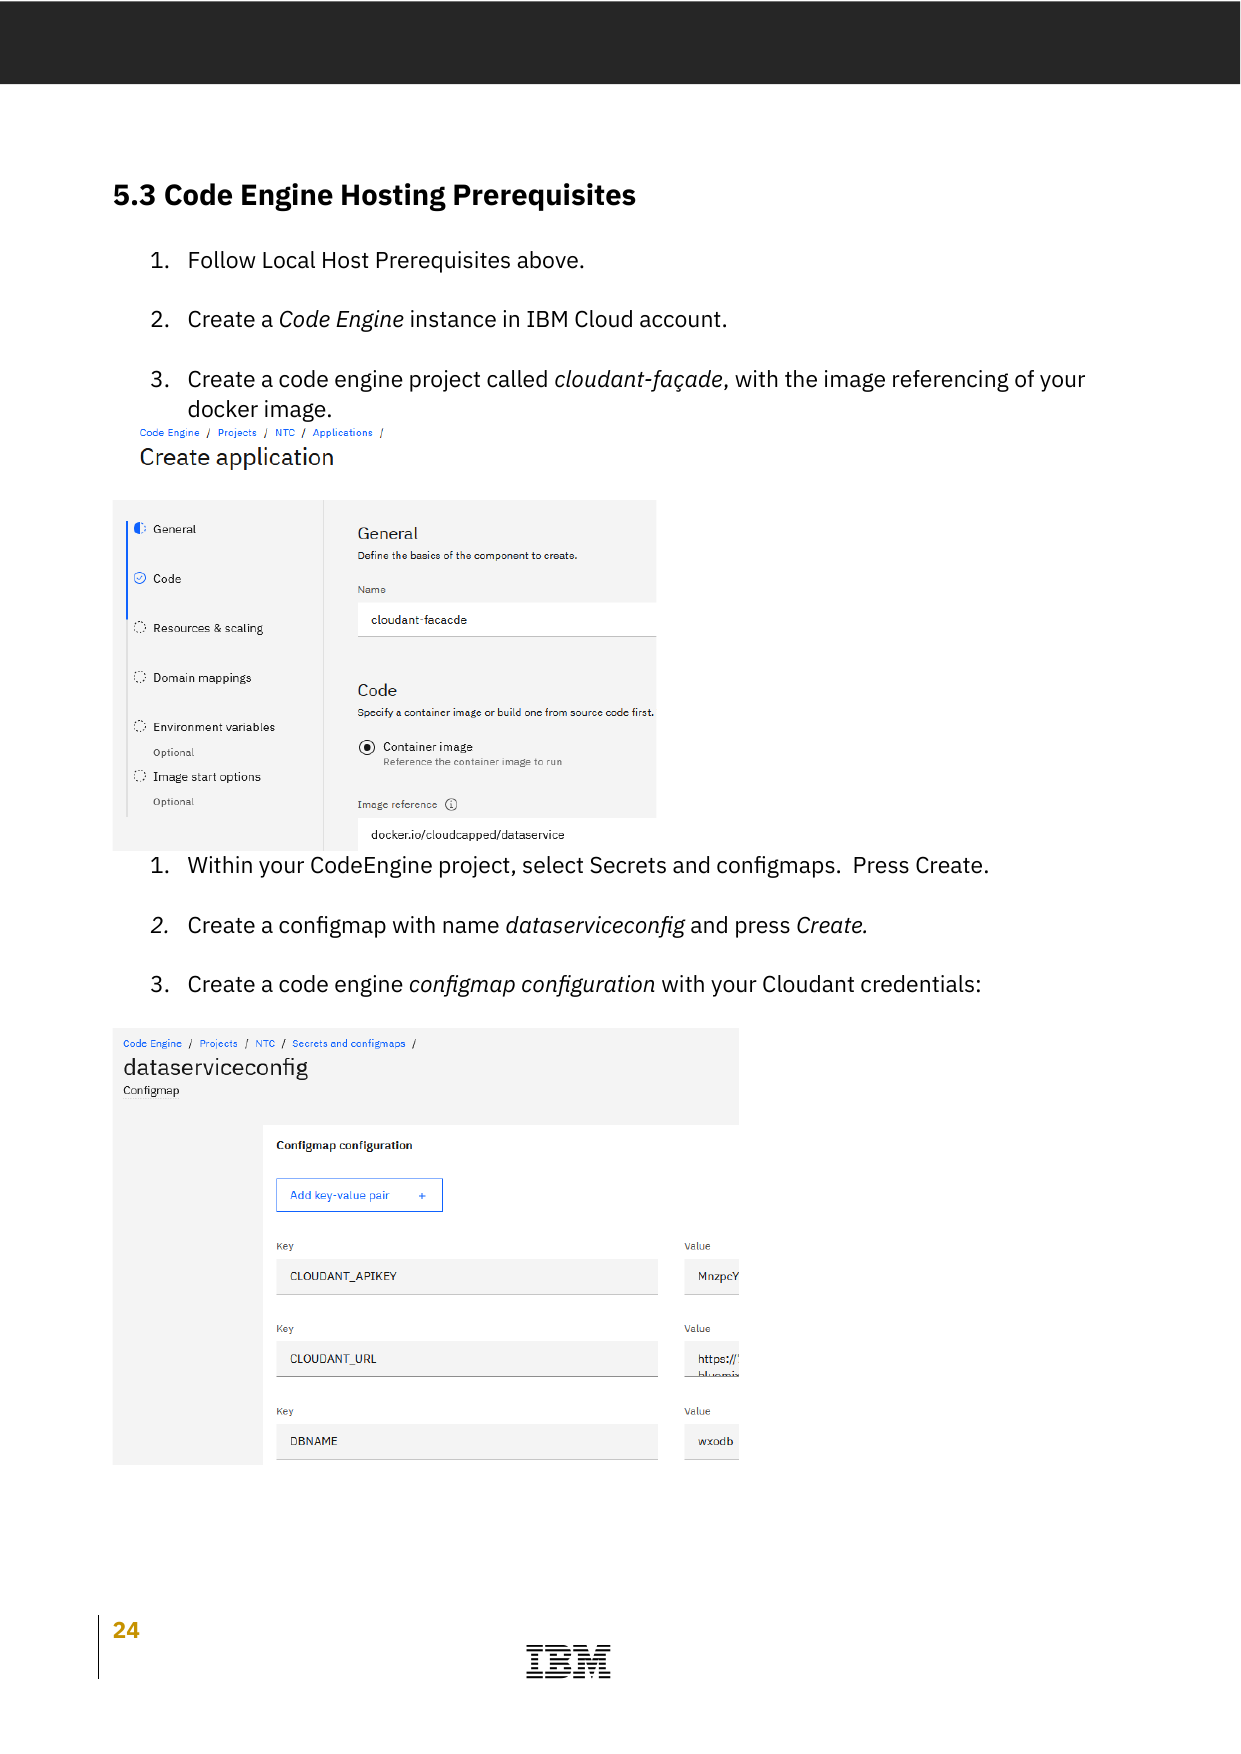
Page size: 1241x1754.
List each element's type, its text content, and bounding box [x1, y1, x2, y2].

list Follow Local Host Prerequisites above. [150, 245, 1128, 274]
list Create a Code Engine instance in IBM Cloud account. [150, 304, 1128, 334]
list Within your CodeEngine project, select Secrets and configmaps. Press Create. [150, 850, 1128, 880]
list Create a code engine project called cloudant-façade, with the image referencing of your docker image. [150, 364, 1128, 423]
list Create a configmap with name dataserviceconfig and press Create. [150, 910, 1128, 939]
picture [112, 423, 657, 851]
subtitle Code Engine Hosting Prerequisites [112, 175, 1128, 213]
picture [112, 1028, 739, 1465]
picture [526, 1645, 611, 1679]
list Create a code engine configmap configuration with your Cloudant credentials: [150, 969, 1128, 999]
